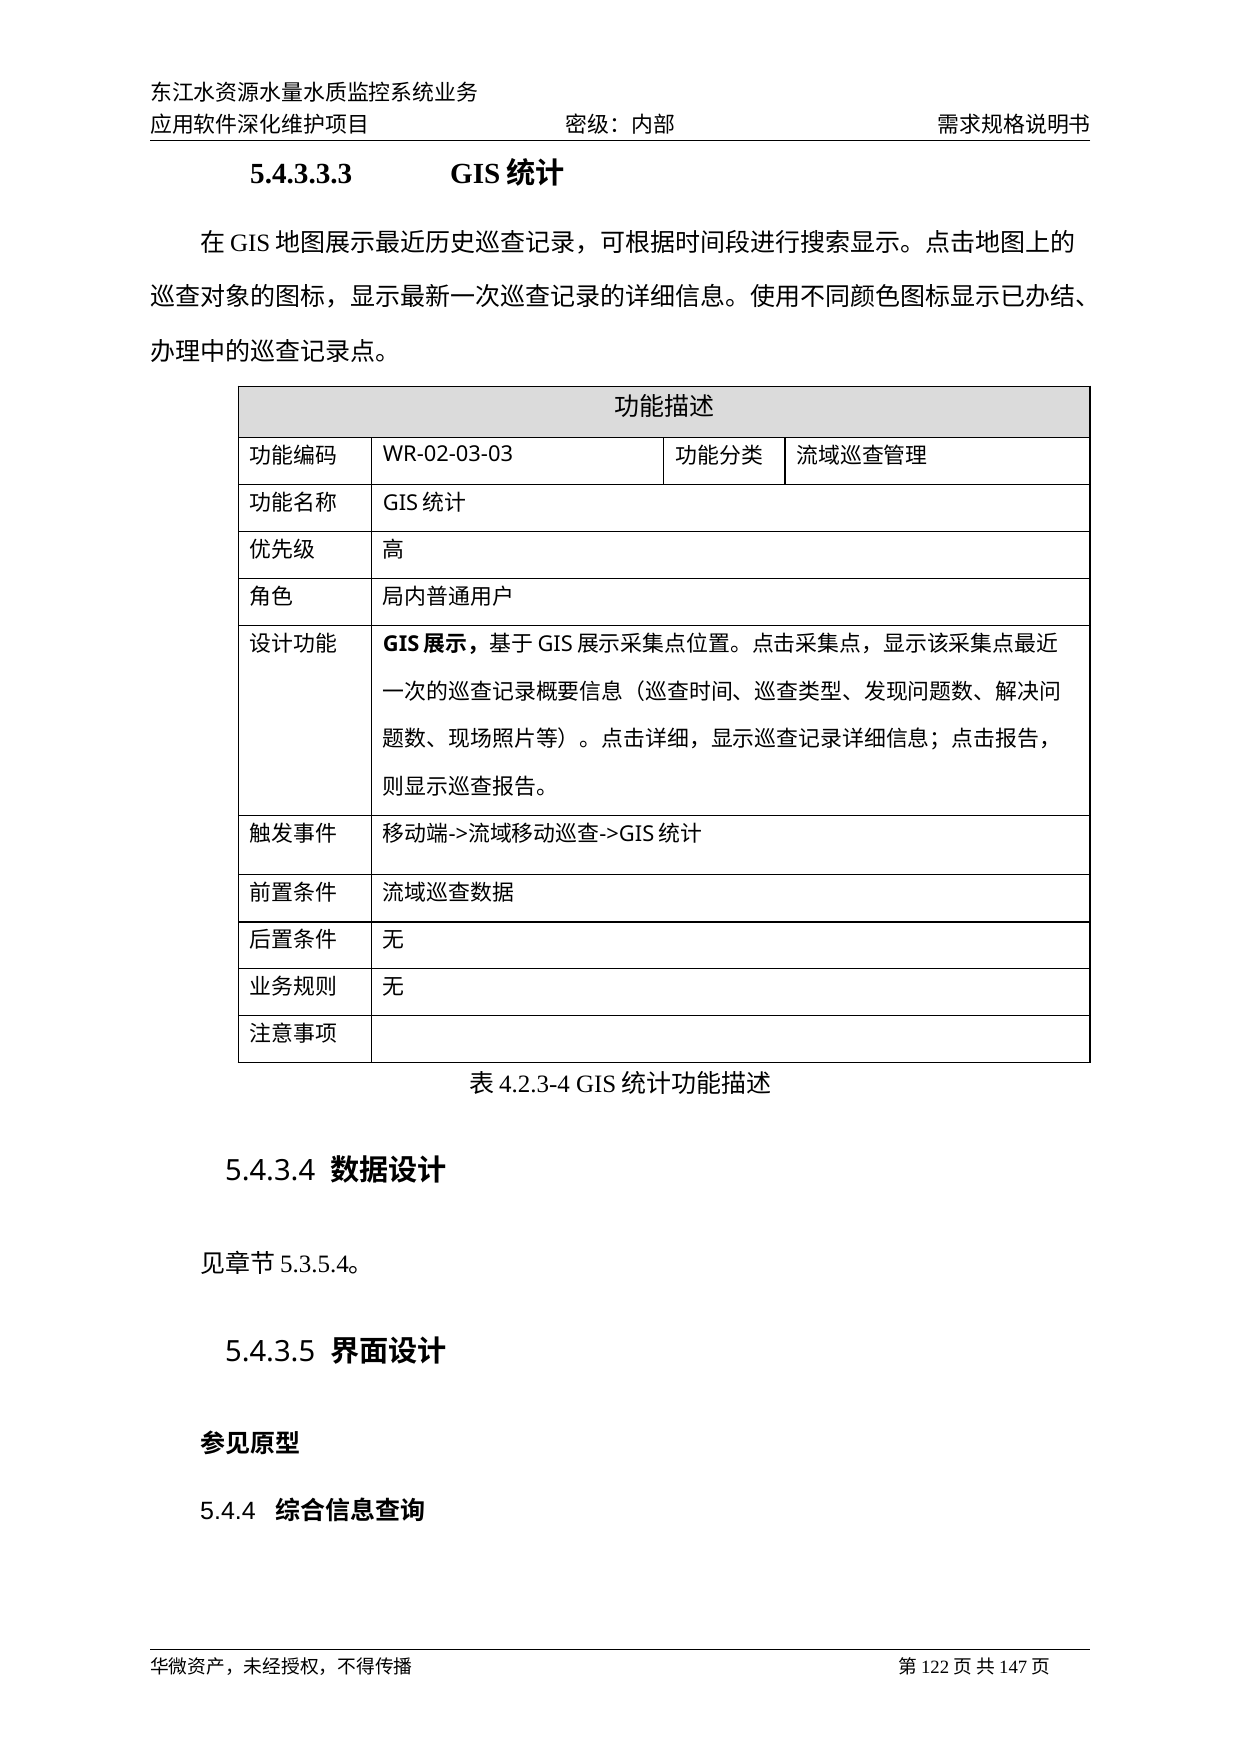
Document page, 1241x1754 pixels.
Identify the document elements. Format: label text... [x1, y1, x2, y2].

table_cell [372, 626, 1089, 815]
subtitle 综合信息查询 [200, 1491, 1090, 1527]
text 参见原型 [150, 1424, 1090, 1460]
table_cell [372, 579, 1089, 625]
subtitle 数据设计 [225, 1147, 1090, 1189]
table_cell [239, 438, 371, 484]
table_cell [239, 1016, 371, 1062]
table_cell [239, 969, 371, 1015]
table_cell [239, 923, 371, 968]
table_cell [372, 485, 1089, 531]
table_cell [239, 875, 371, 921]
subtitle 界面设计 [225, 1327, 1090, 1369]
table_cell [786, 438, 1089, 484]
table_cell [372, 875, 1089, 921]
text 表4.2.3-4 GIS统计功能描述 [150, 1063, 1090, 1099]
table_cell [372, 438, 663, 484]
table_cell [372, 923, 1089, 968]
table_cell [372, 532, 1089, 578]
subtitle GIS统计 [250, 150, 1090, 192]
text 见章节5.3.5.4。 [150, 1243, 1090, 1280]
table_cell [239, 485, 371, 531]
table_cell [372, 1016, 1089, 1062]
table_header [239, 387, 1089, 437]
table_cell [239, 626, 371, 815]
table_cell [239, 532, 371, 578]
text 在GIS地图展示最近历史巡查记录，可根据时间段进行搜索显示。点击地图上的巡查对象的图标，显示最新一次巡查记录的详细信息。使用不同颜色图标显示已办结、办理中的巡查记录点。 [150, 222, 1090, 367]
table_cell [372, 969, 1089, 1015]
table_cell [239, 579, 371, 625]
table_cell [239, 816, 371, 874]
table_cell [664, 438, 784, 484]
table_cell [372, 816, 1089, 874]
